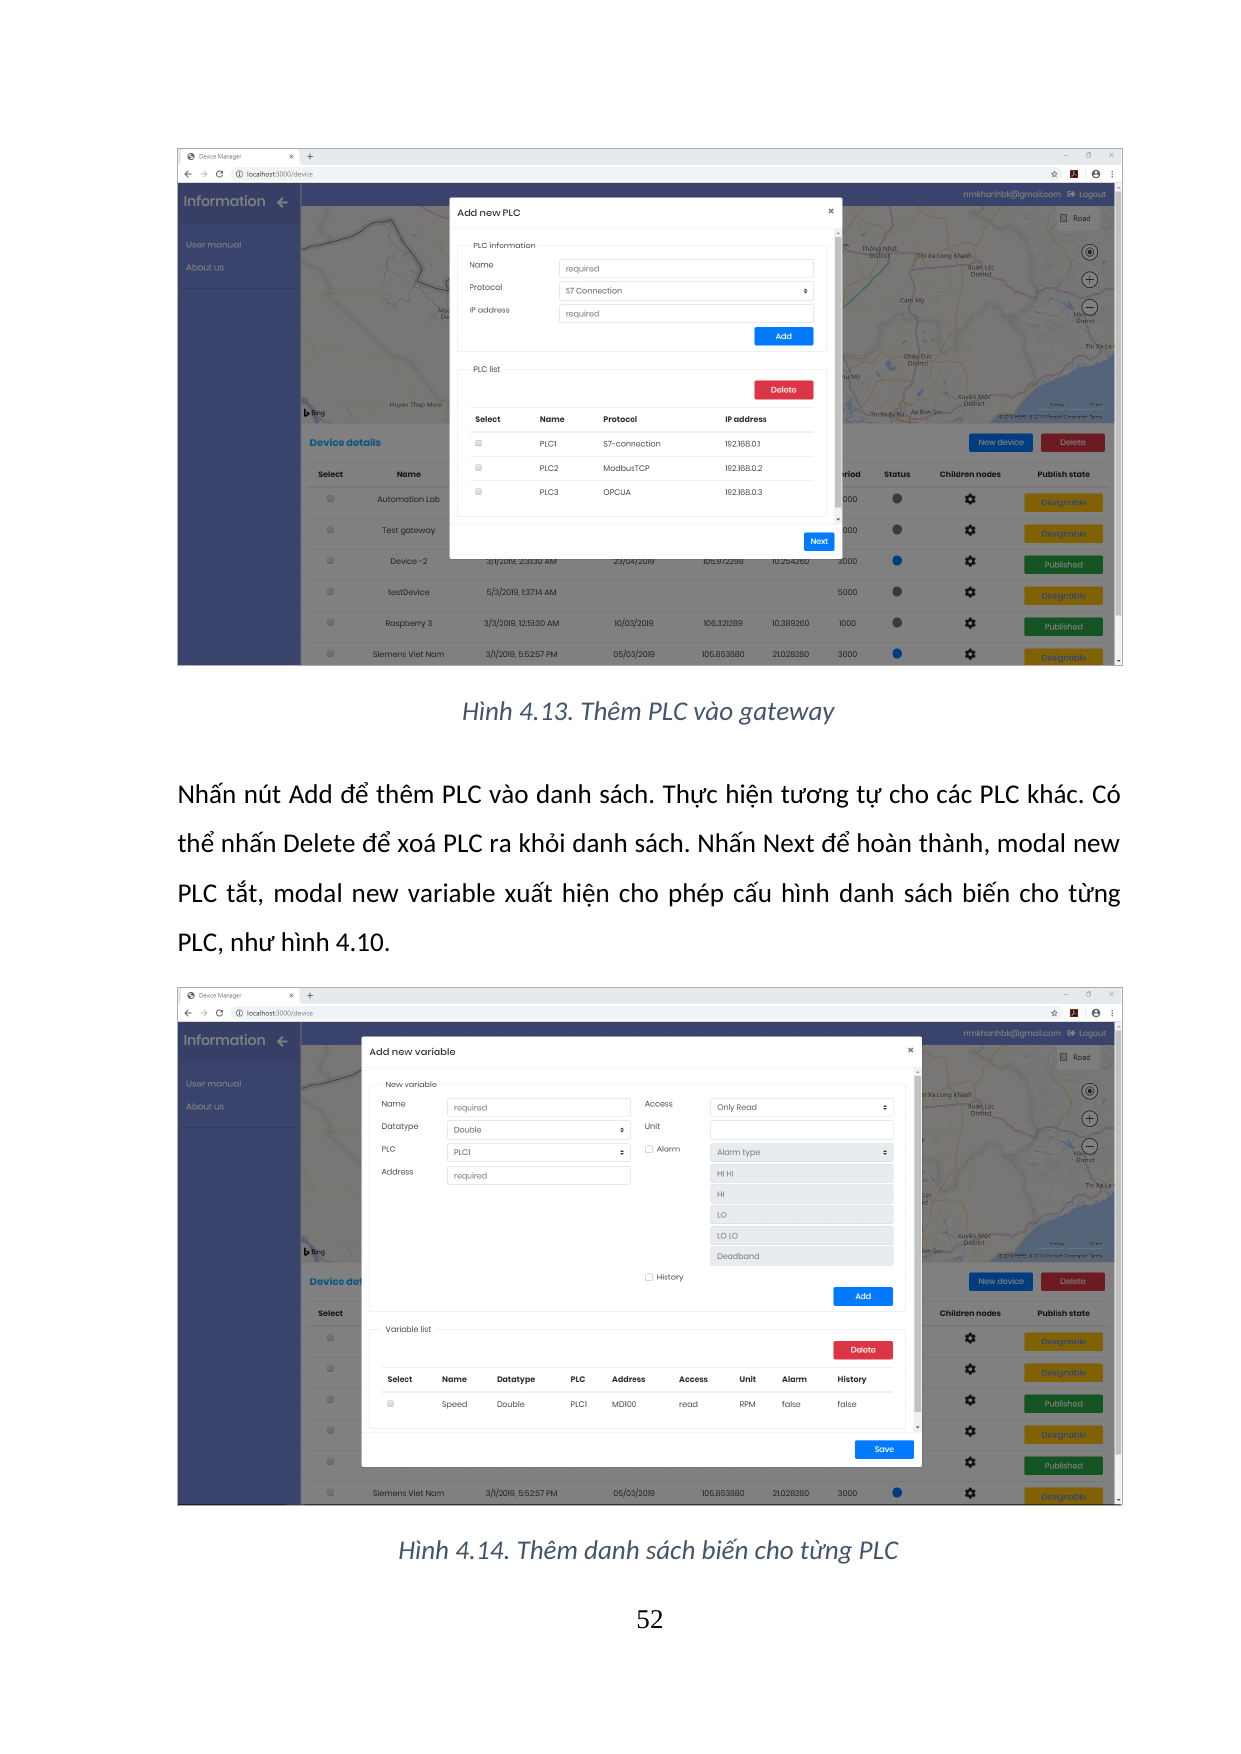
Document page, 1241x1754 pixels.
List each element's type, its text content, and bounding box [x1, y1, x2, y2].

text Nhấn nút Add để thêm PLC vào danh sách. Thực hiện tương tự cho các PLC khác. Có thể nhấn Delete để xoá PLC ra khỏi danh sách. Nhấn Next để hoàn thành, modal new PLC tắt, modal new variable xuất hiện cho phép cấu hình danh sách biến cho từng PLC, như hình 4.10. [177, 777, 1122, 958]
picture [178, 988, 1122, 1505]
picture [178, 149, 1122, 665]
